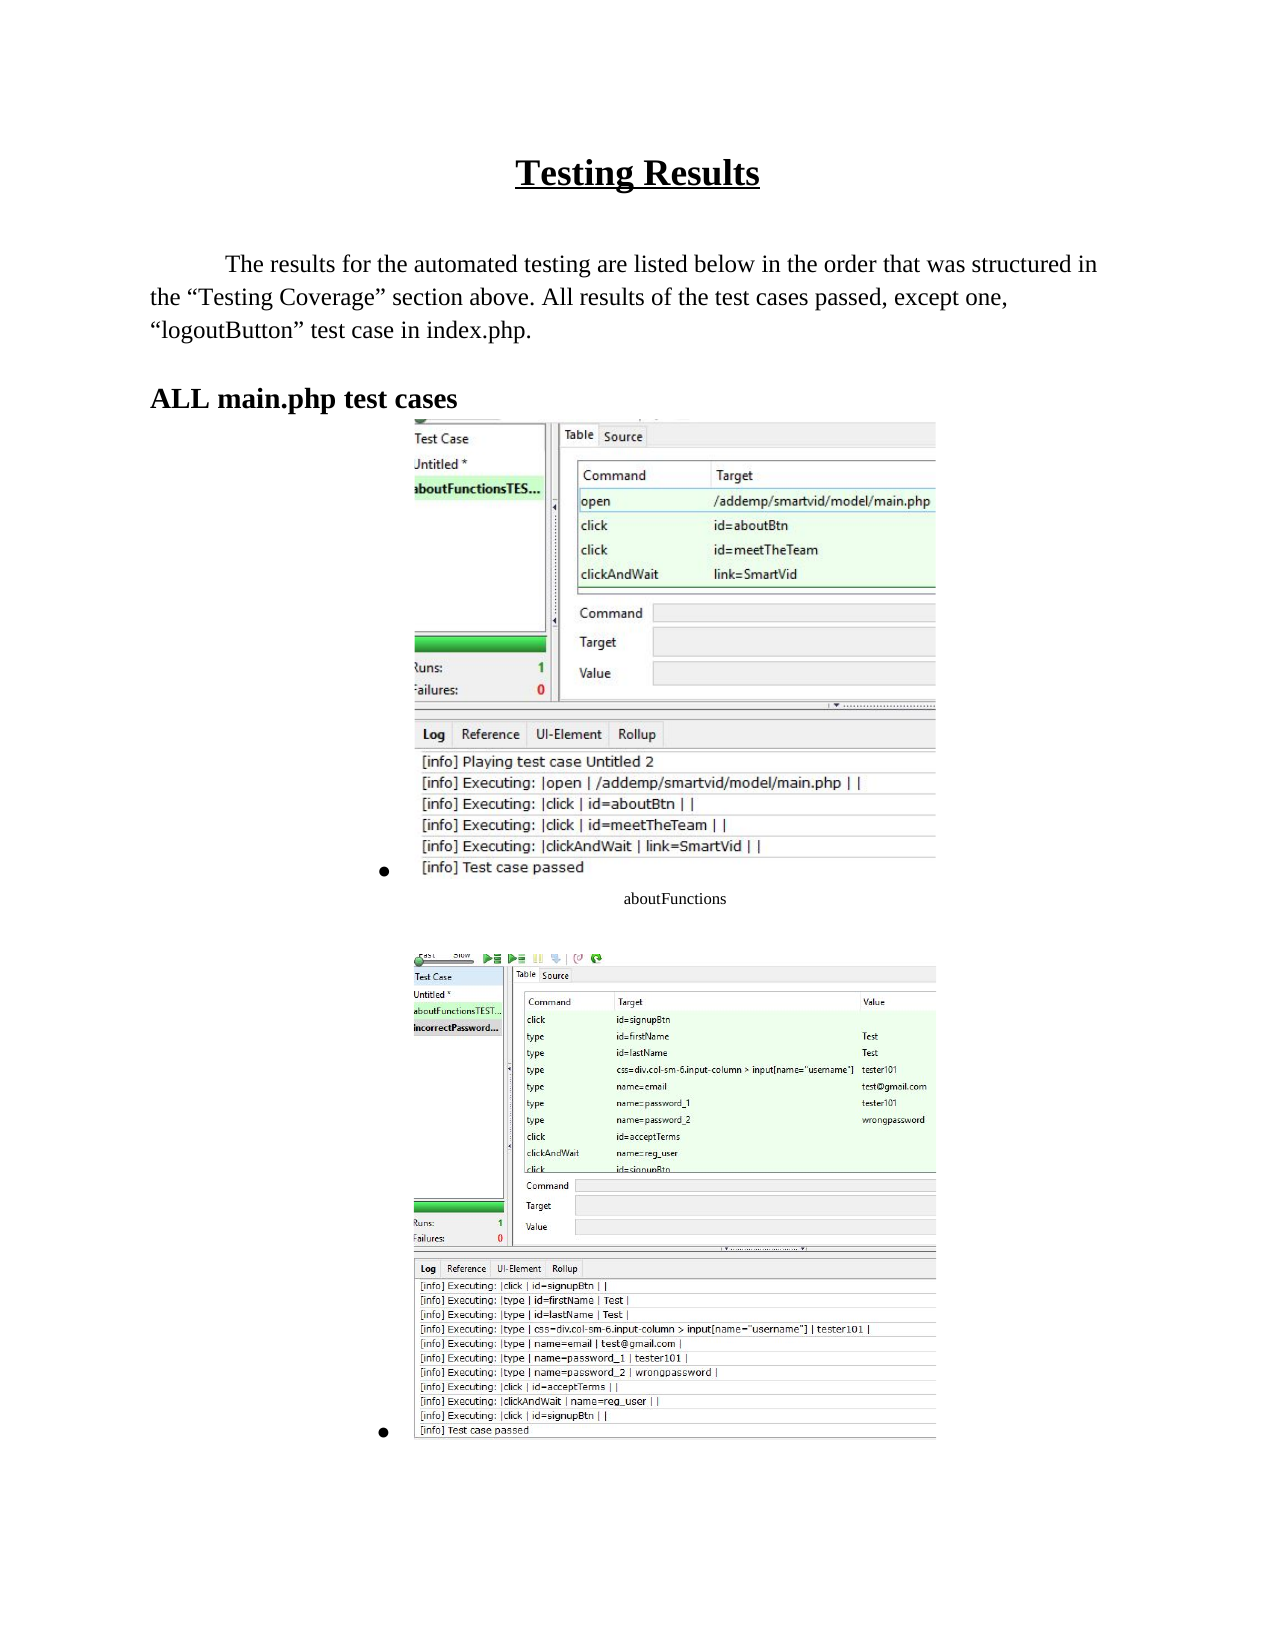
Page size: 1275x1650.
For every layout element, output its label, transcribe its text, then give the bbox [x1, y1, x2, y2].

text The results for the automated testing are listed below in the order that was structured in the “Testing Coverage” section above. All results of the test cases passed, except one, “logoutButton” test case in index.php. [150, 249, 1125, 344]
text ALL main.php test cases [150, 381, 1125, 415]
text Testing Results [150, 150, 1125, 193]
text aboutFunctions [225, 888, 1125, 908]
picture [414, 419, 936, 879]
picture [413, 954, 937, 1440]
